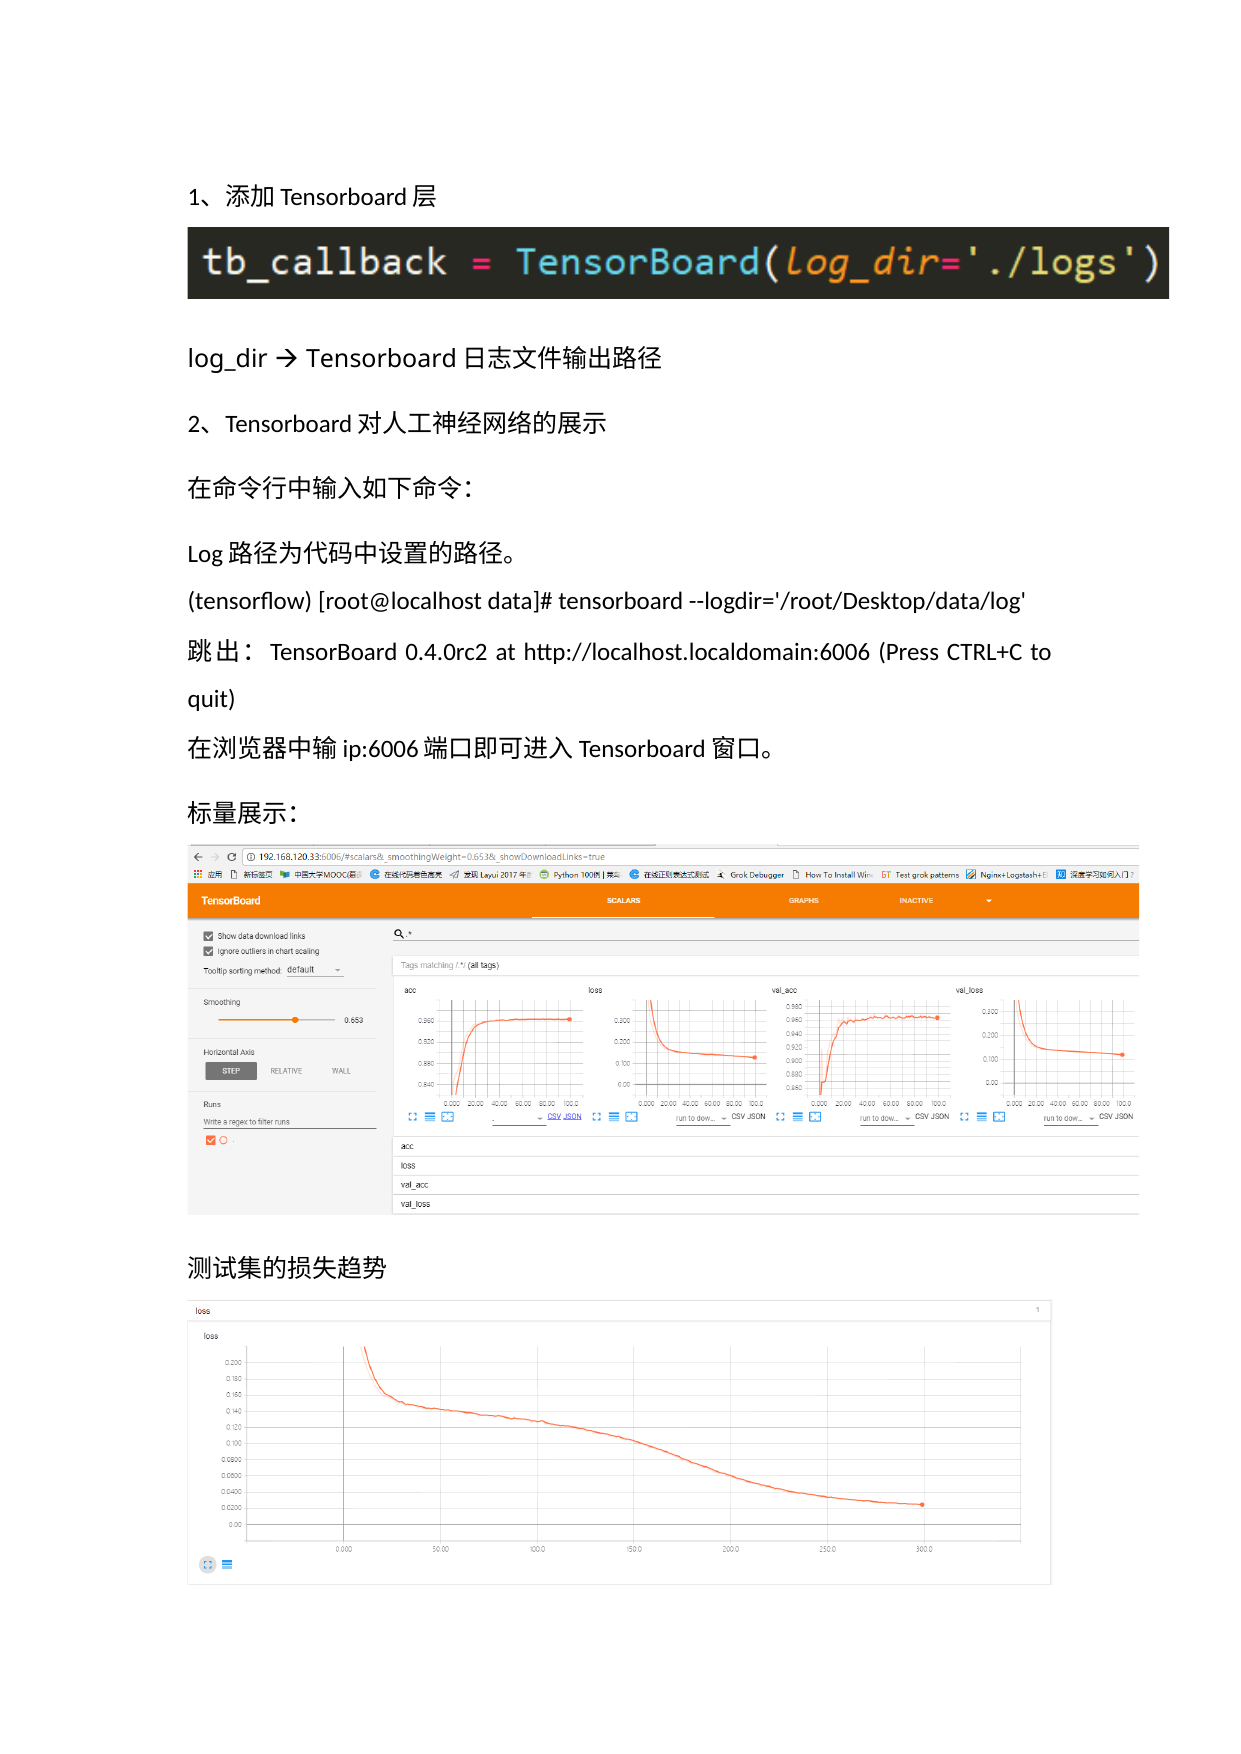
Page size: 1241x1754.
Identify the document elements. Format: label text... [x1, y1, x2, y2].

text 测试集的损失趋势 [187, 1234, 1053, 1299]
text (tensorflow) [root@localhost data]# tensorboard --logdir='/root/Desktop/data/log' [187, 584, 1053, 617]
text 跳出：TensorBoard 0.4.0rc2 at http://localhost.localdomain:6006 (Press CTRL+C to quit) [187, 617, 1053, 714]
text 标量展示： [187, 779, 1053, 844]
picture [187, 227, 1170, 299]
text Log路径为代码中设置的路径。 [187, 519, 1053, 584]
picture [187, 1299, 1053, 1585]
text 1、添加Tensorboard层 [187, 162, 1053, 227]
picture [187, 844, 1140, 1215]
text 2、Tensorboard对人工神经网络的展示 [187, 389, 1053, 454]
text 在浏览器中输ip:6006端口即可进入Tensorboard窗口。 [187, 714, 1053, 779]
text log_dir Tensorboard日志文件输出路径 [187, 324, 1053, 389]
text 在命令行中输入如下命令： [187, 454, 1053, 519]
